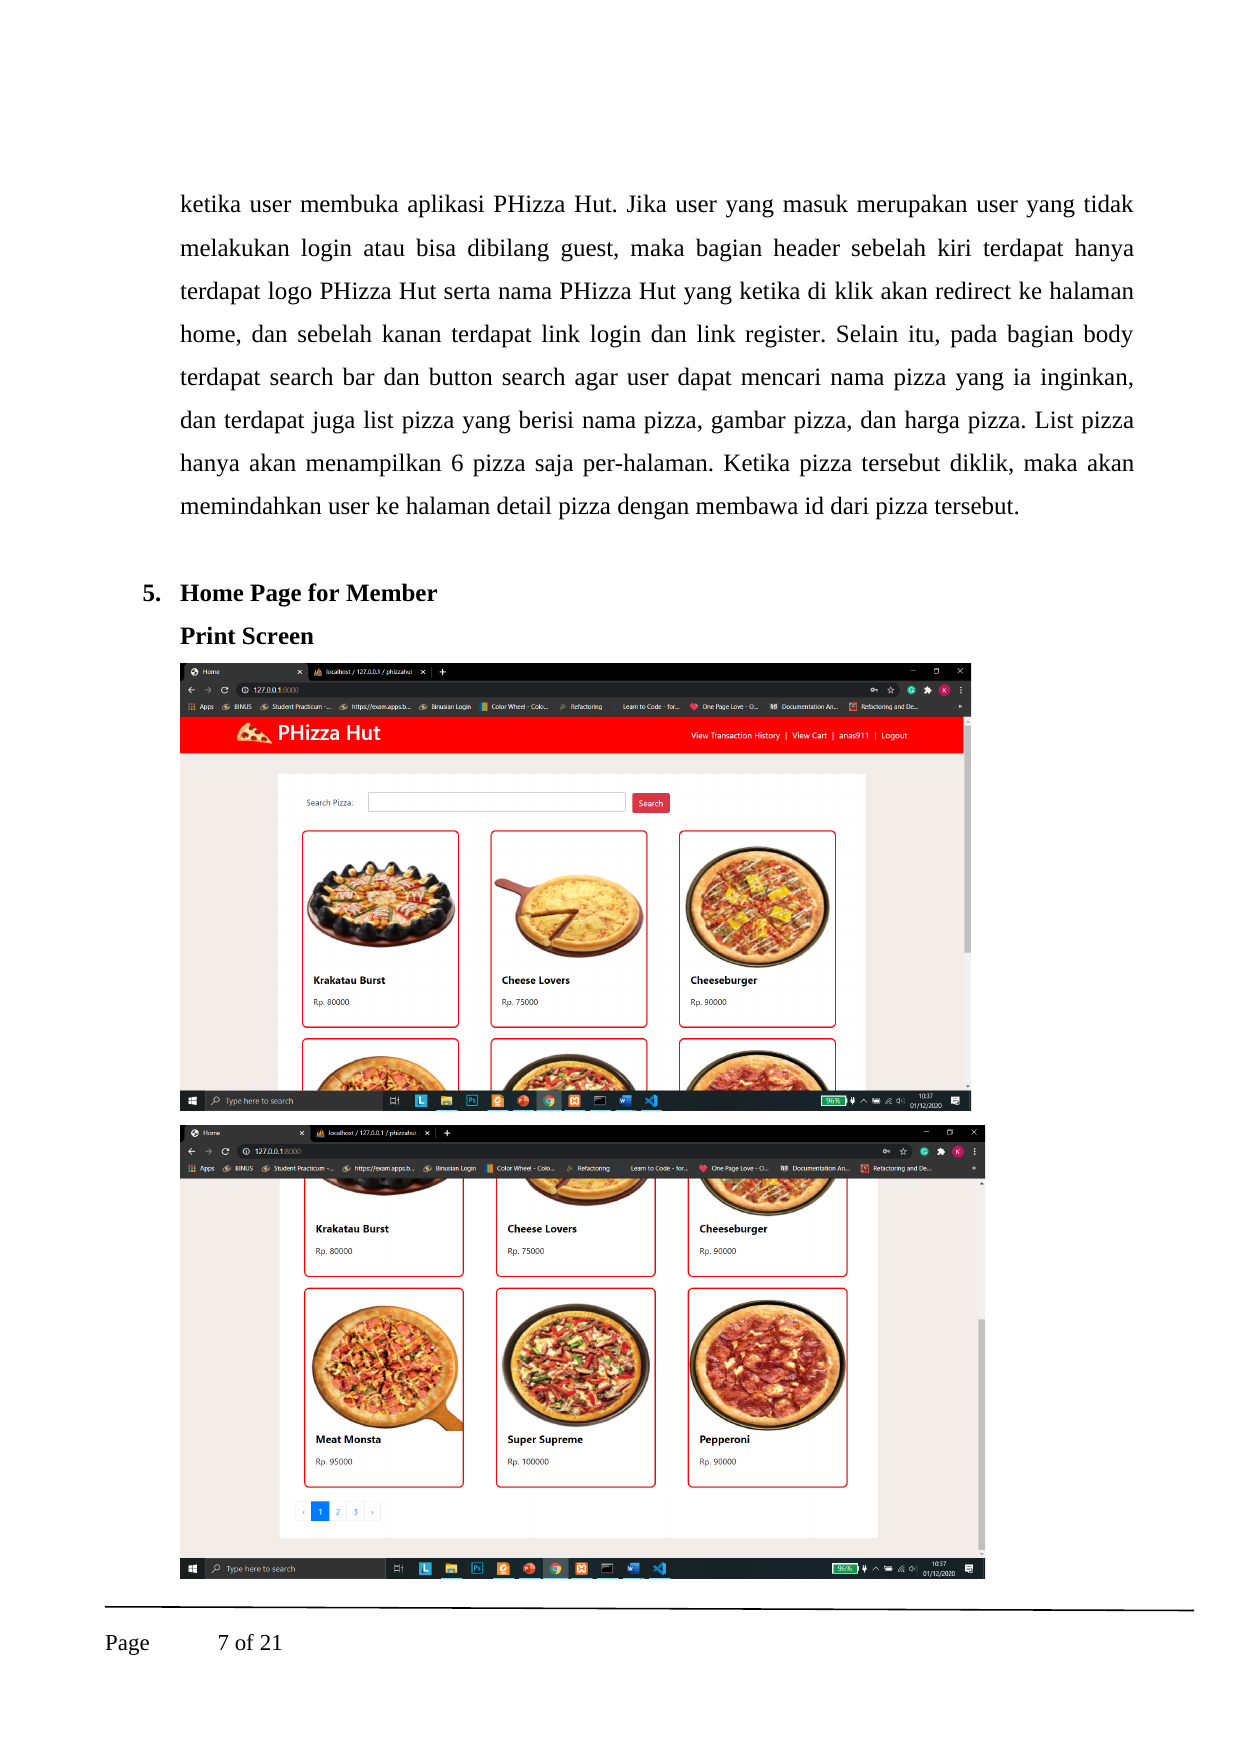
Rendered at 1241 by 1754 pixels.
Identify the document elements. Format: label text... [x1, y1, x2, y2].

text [180, 189, 1135, 520]
picture [180, 1125, 986, 1579]
text Print Screen [180, 621, 1135, 649]
picture [180, 663, 972, 1111]
list Home Page for Member [142, 578, 1135, 606]
